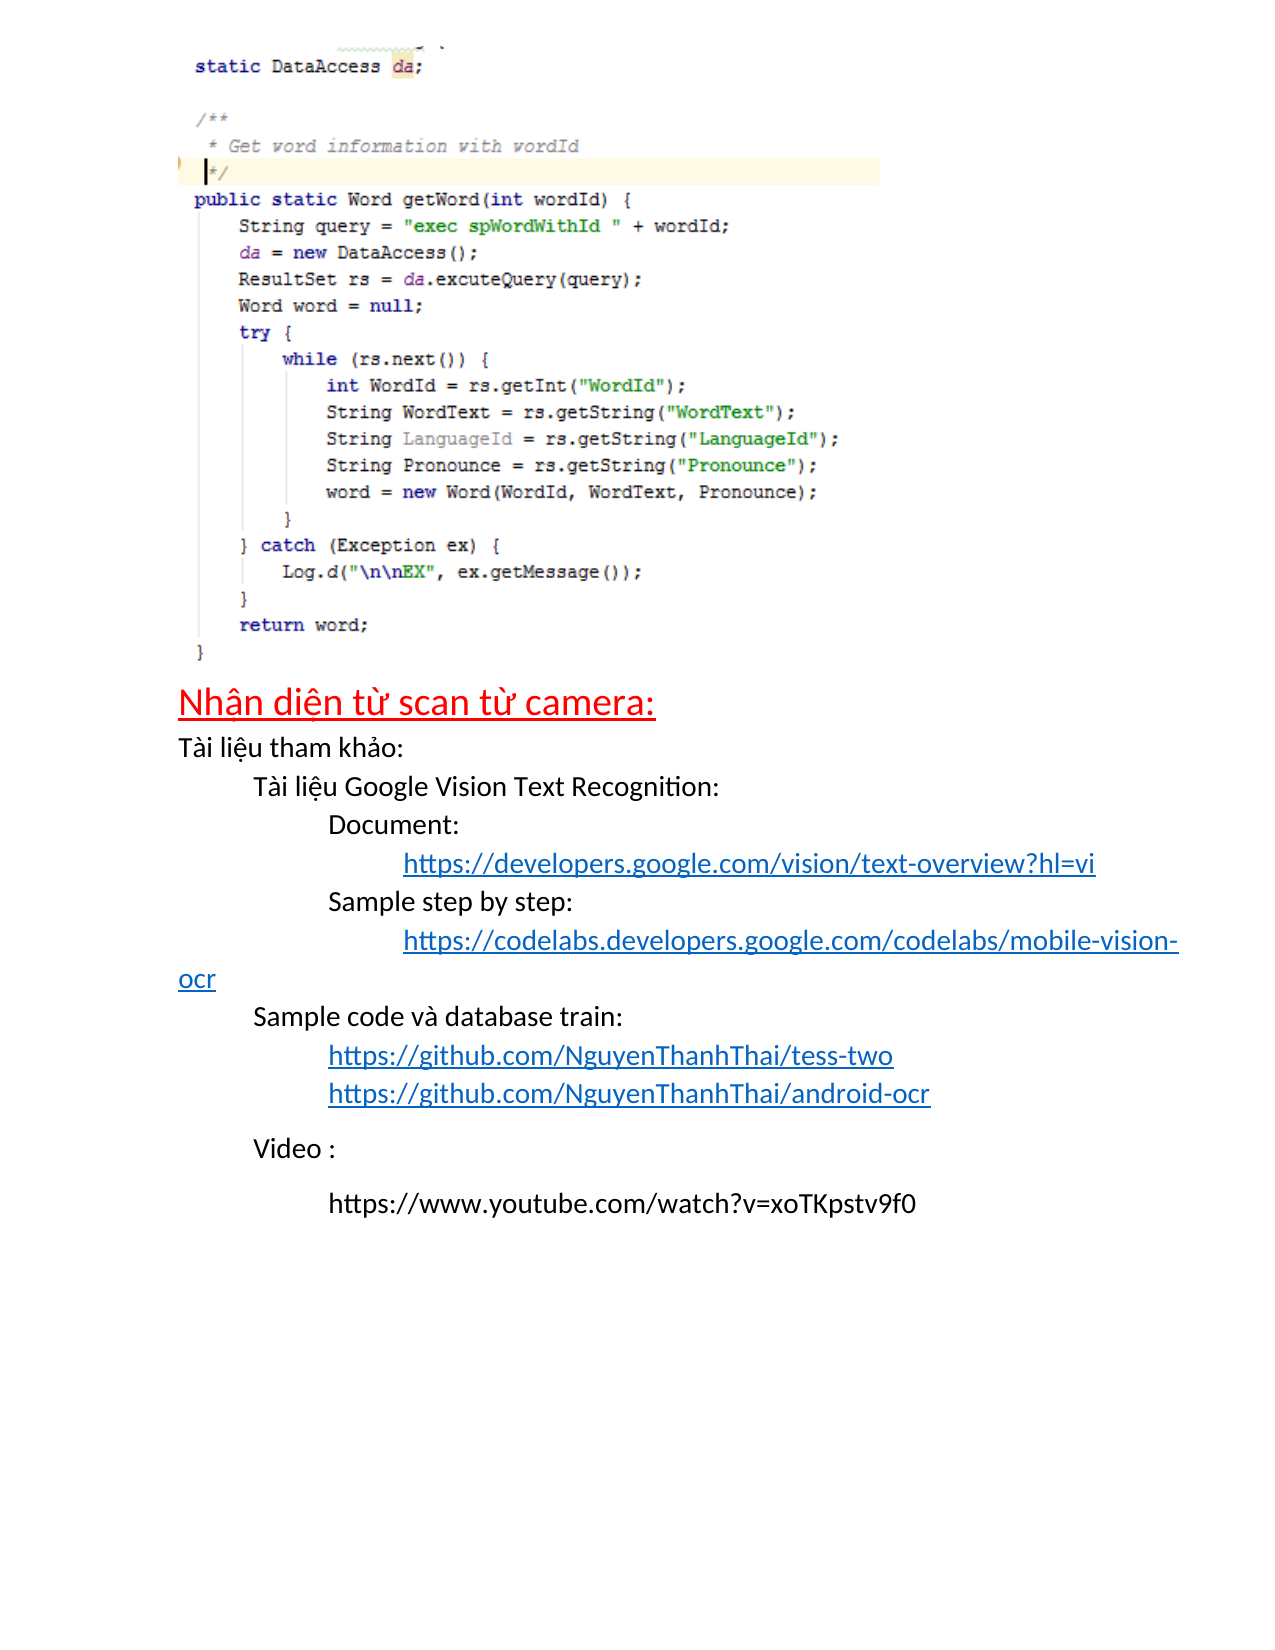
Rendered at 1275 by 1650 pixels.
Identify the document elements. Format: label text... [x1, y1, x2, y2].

picture [178, 46, 880, 675]
text https://www.youtube.com/watch?v=xoTKpstv9f0 [103, 1186, 1200, 1221]
list Sample code và database train: [178, 998, 1200, 1034]
list Tài liệu Google Vision Text Recognition: [178, 768, 1200, 803]
list https://codelabs.developers.google.com/codelabs/mobile-vision-ocr [178, 922, 1200, 996]
text Video : [103, 1130, 1200, 1166]
list https://github.com/NguyenThanhThai/tess-two [178, 1037, 1200, 1072]
list https://github.com/NguyenThanhThai/android-ocr [178, 1075, 1200, 1111]
list Sample step by step: [178, 883, 1200, 919]
list https://developers.google.com/vision/text-overview?hl=vi [178, 845, 1200, 880]
list Tài liệu tham khảo: [178, 729, 1200, 765]
list Nhận diện từ scan từ camera: [178, 677, 1200, 726]
list Document: [178, 806, 1200, 842]
